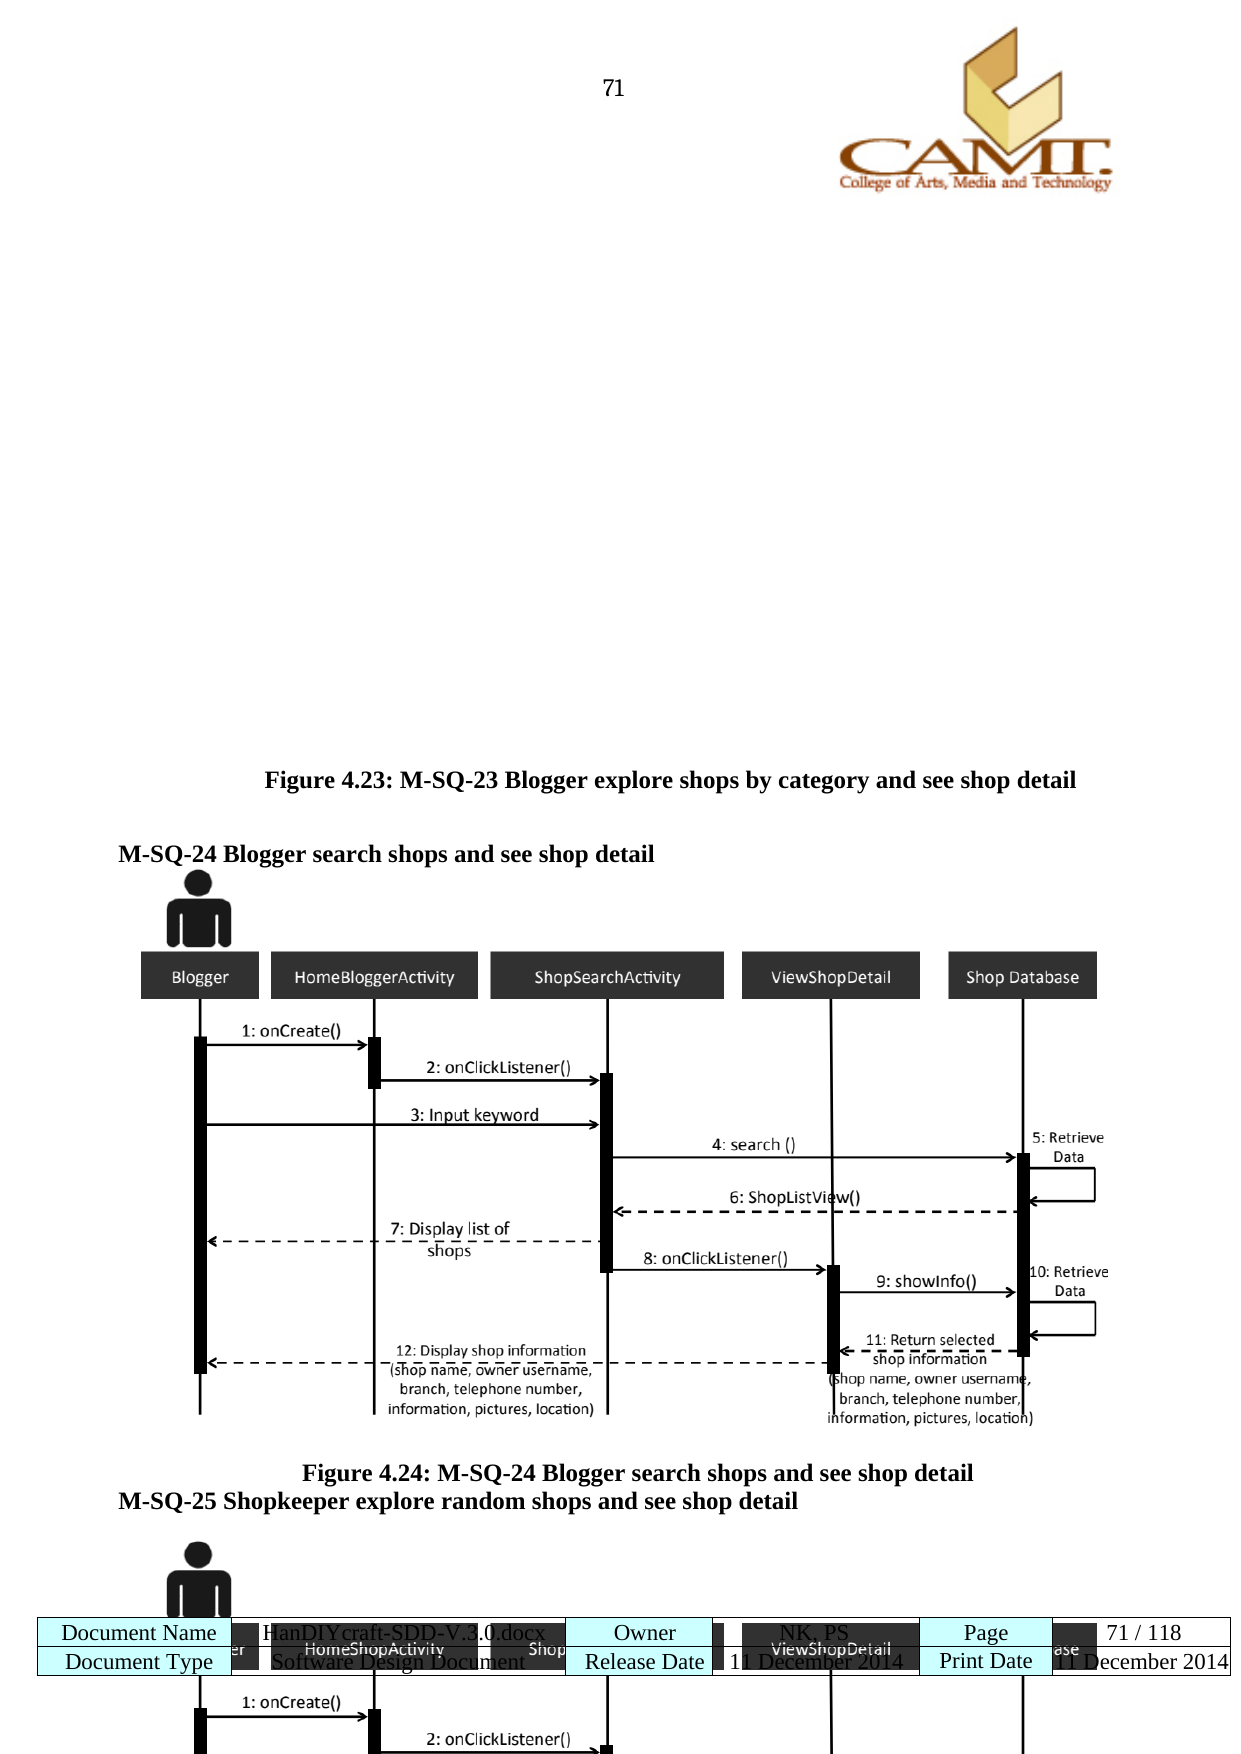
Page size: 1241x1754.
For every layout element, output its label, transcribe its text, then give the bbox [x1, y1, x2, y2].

picture [755, 18, 1221, 207]
text M-SQ-25 Shopkeeper explore random shops and see shop detail [118, 1486, 1108, 1514]
text M-SQ-24 Blogger search shops and see shop detail [118, 839, 1108, 868]
